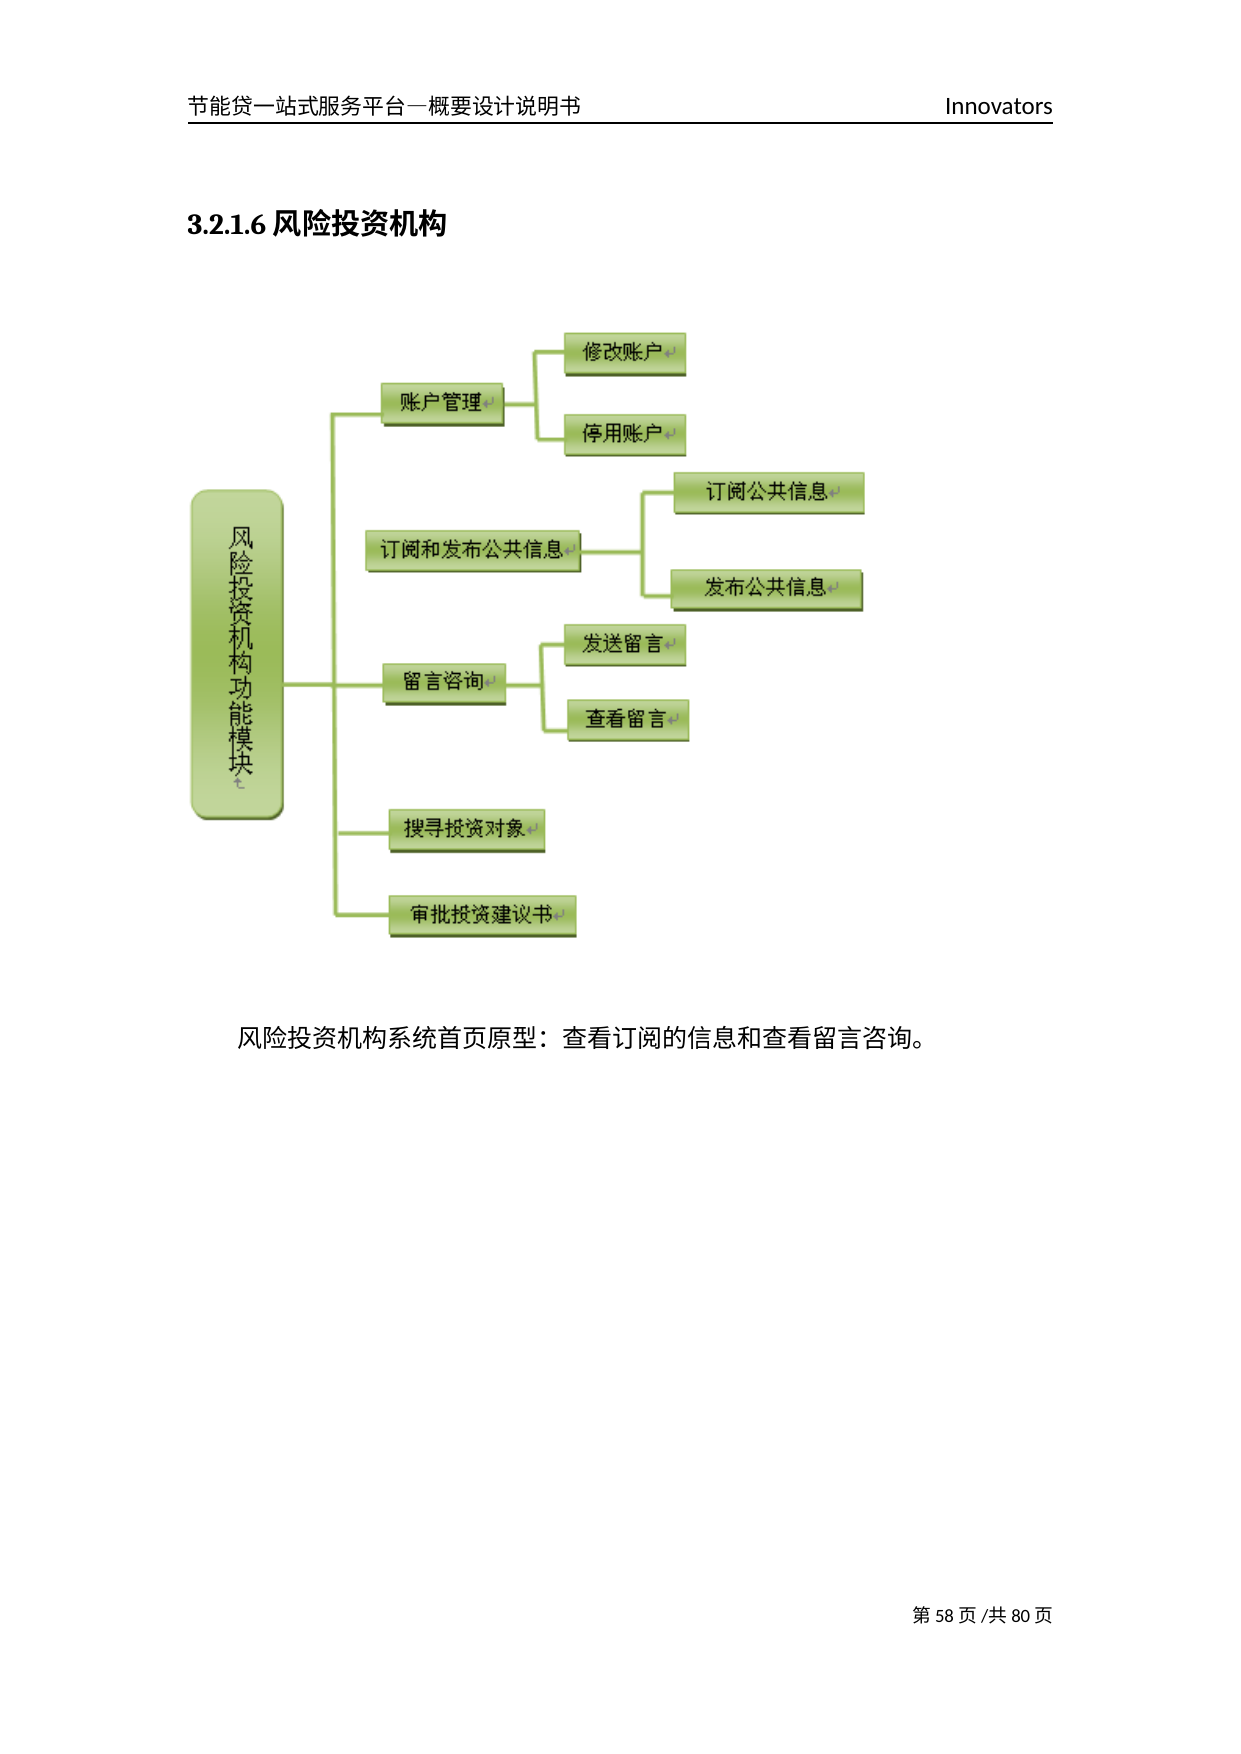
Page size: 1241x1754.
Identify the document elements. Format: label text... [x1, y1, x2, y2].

text 风险投资机构系统首页原型：查看订阅的信息和查看留言咨询。 [187, 1004, 1053, 1069]
picture [187, 311, 937, 988]
subtitle 3.2.1.6 风险投资机构 [187, 189, 1053, 254]
